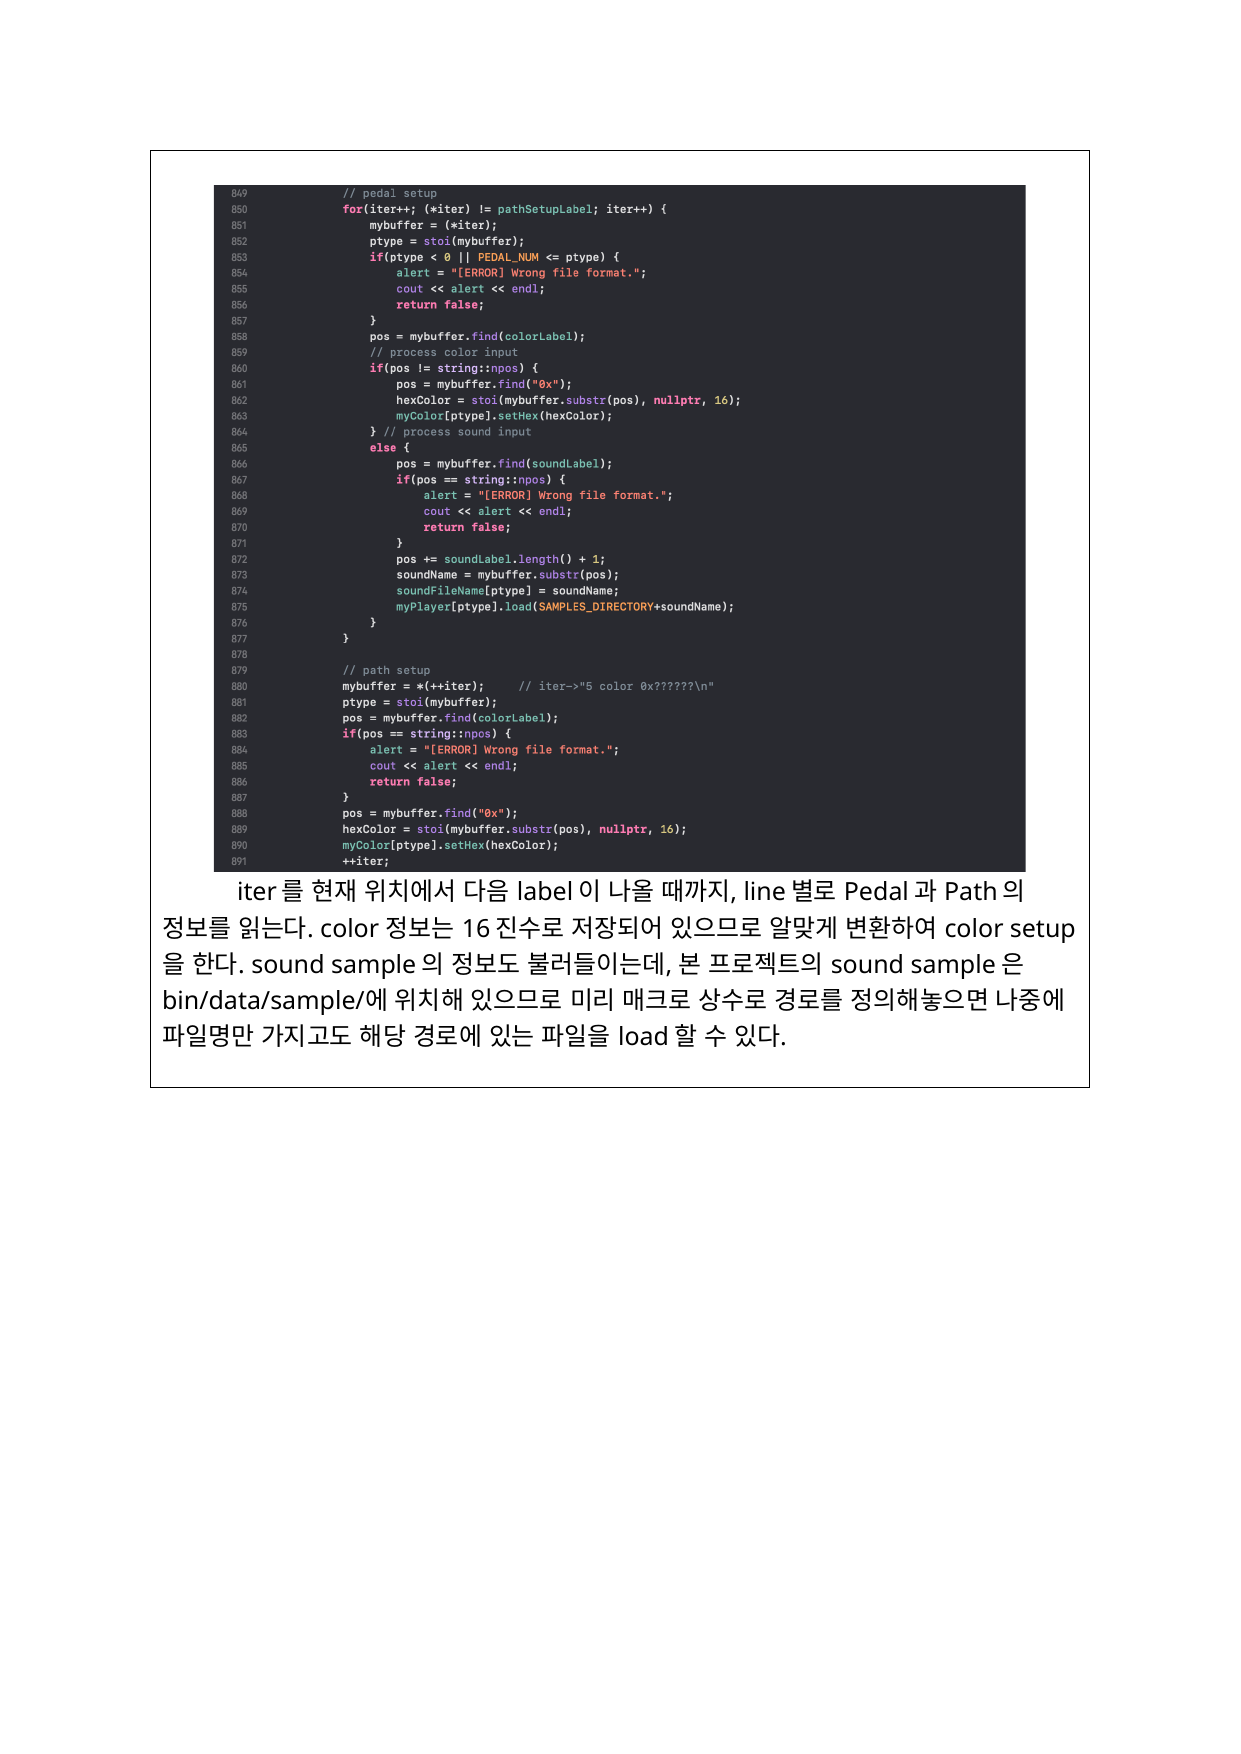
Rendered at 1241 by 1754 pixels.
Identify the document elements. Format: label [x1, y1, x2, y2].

picture [213, 185, 1026, 872]
table_header [151, 151, 1089, 1087]
